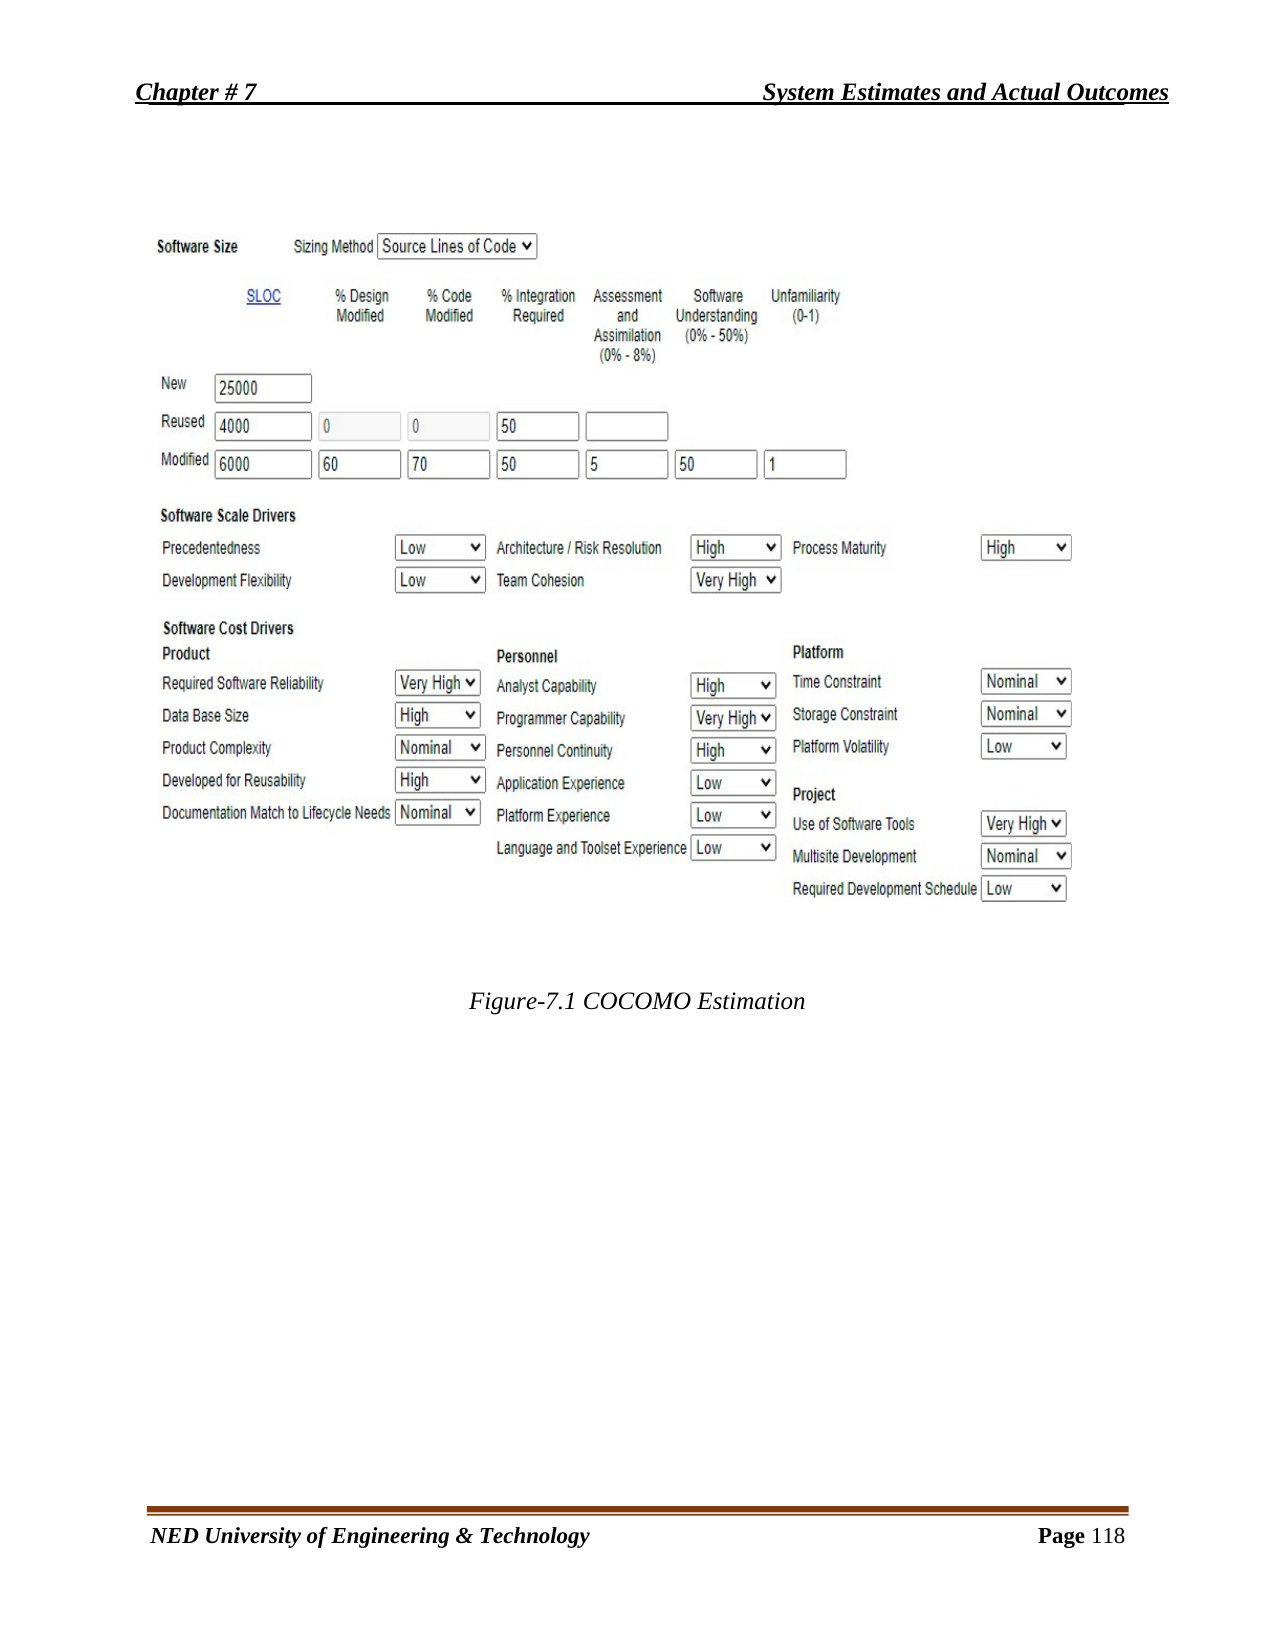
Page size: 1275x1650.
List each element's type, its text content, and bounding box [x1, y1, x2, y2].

picture [157, 233, 1072, 902]
text Figure-7.1 COCOMO Estimation [254, 986, 1020, 1015]
